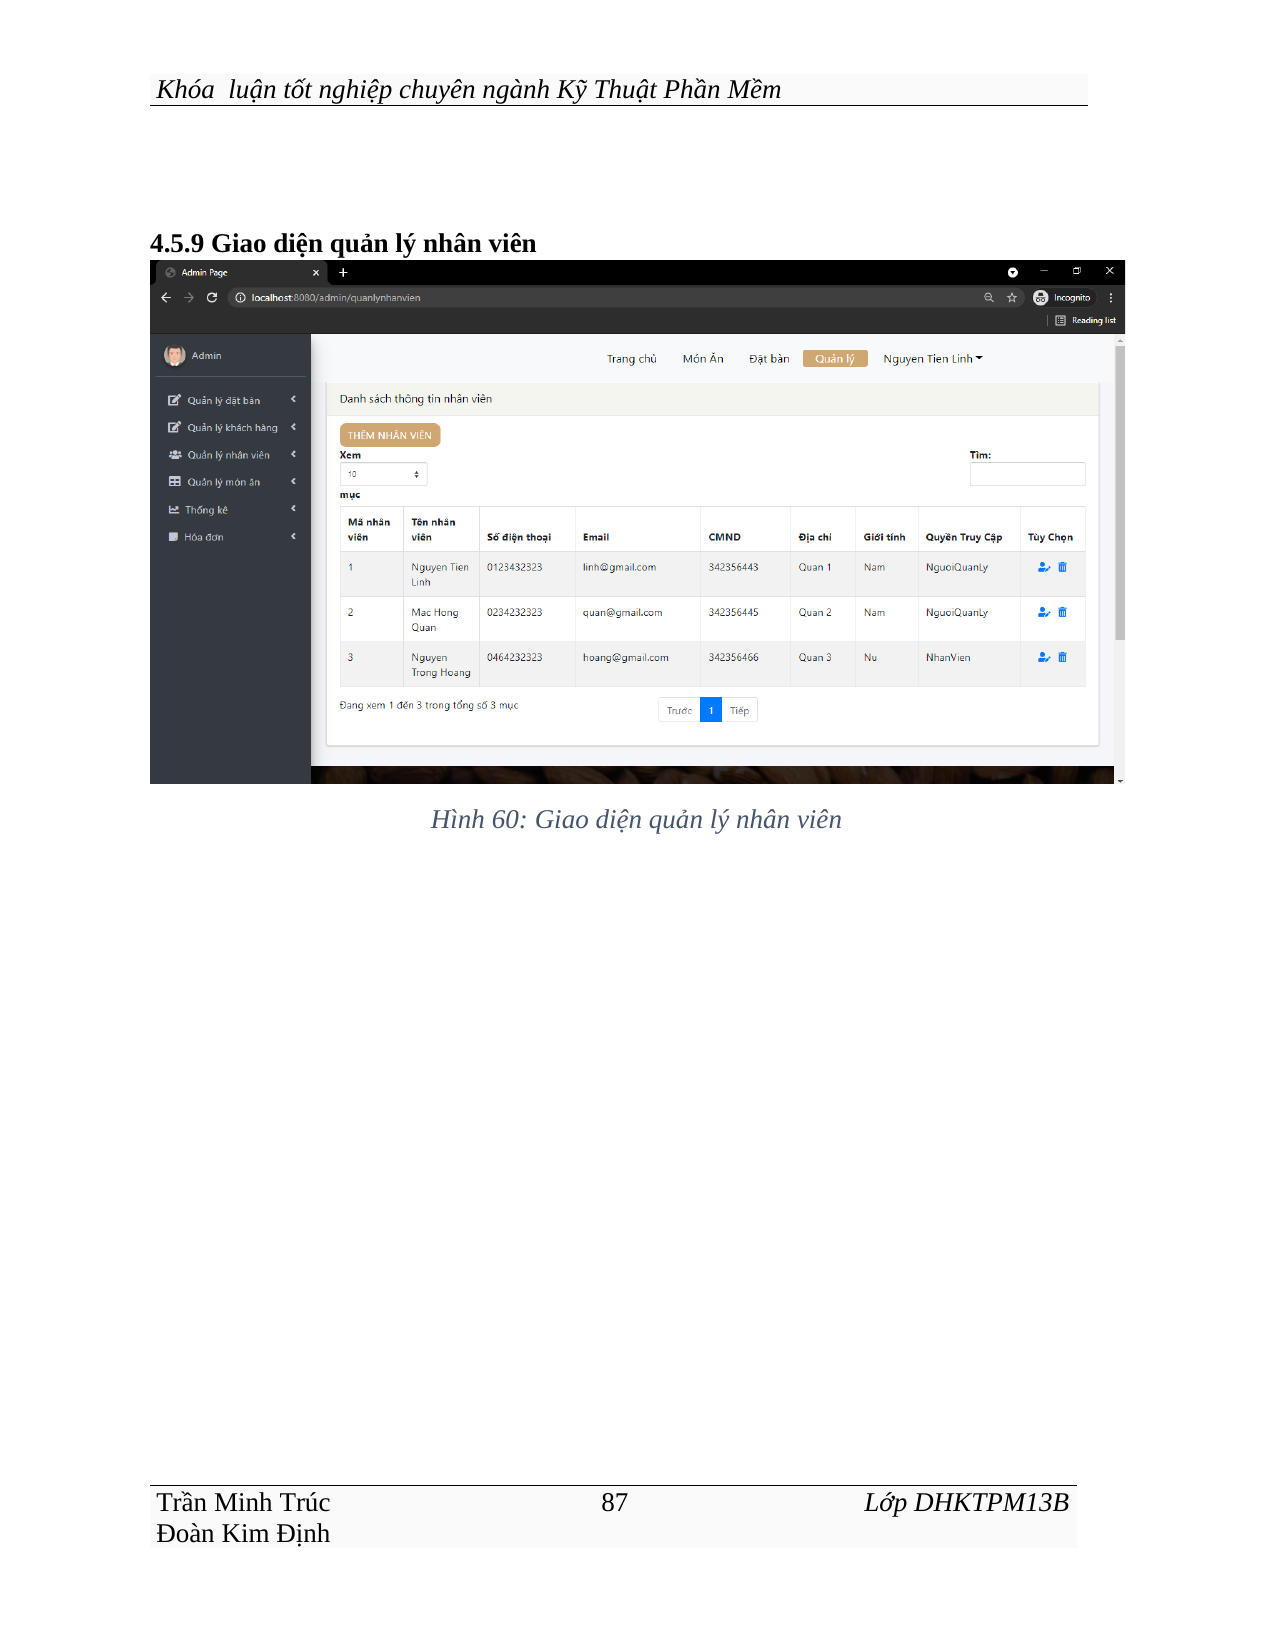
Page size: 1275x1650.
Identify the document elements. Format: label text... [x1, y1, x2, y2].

picture [150, 260, 1125, 784]
text Hình 60: Giao diện quản lý nhân viên [150, 803, 1125, 834]
subtitle 4.5.9 Giao diện quản lý nhân viên [150, 227, 1125, 258]
